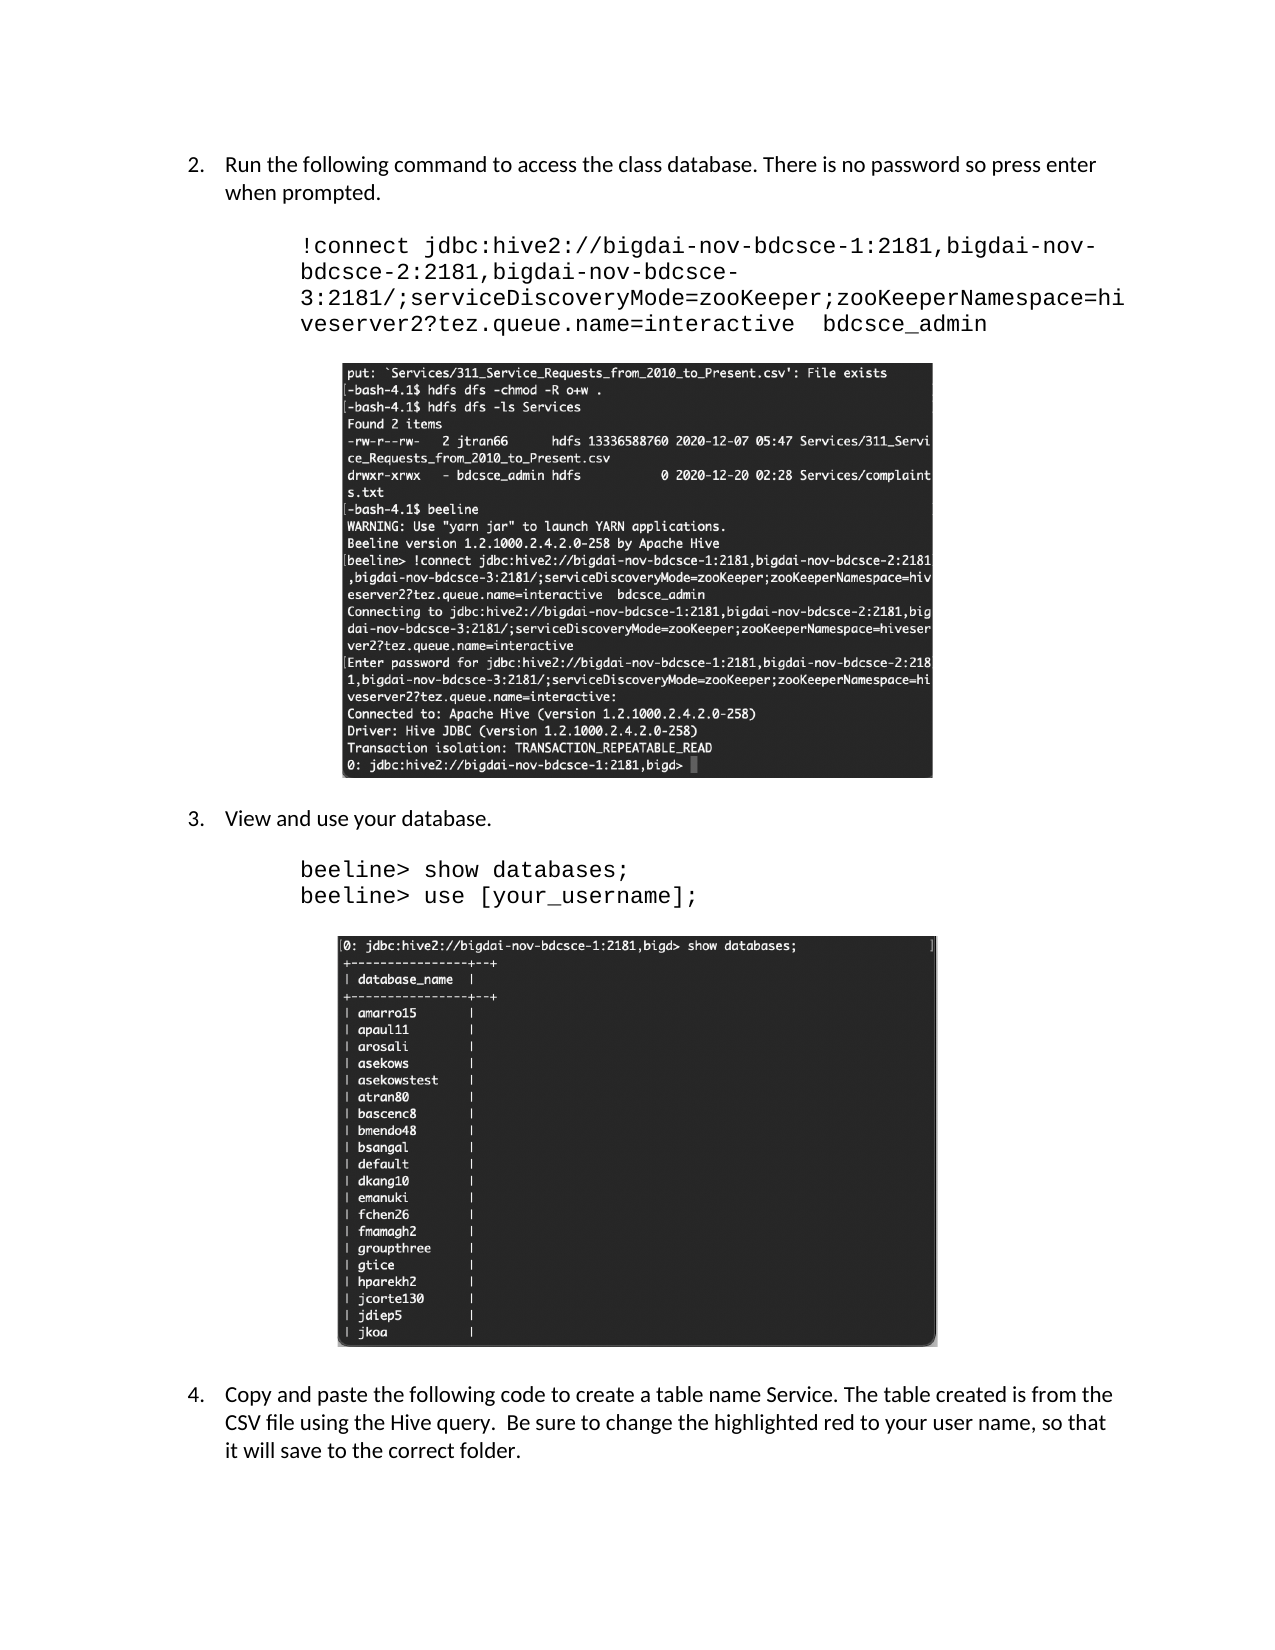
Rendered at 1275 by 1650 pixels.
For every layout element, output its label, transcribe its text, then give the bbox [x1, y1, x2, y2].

text beeline> show databases; [150, 858, 1125, 884]
picture [342, 363, 933, 778]
text beeline> use [your_username]; [150, 884, 1125, 910]
text !connect jdbc:hive2://bigdai-nov-bdcsce-1:2181,bigdai-nov-bdcsce-2:2181,bigdai-nov-bdcsce-3:2181/;serviceDiscoveryMode=zooKeeper;zooKeeperNamespace=hiveserver2?tez.queue.name=interactive bdcsce_admin [300, 234, 1125, 338]
list Run the following command to access the class database. There is no password so press enter when prompted. [187, 150, 1125, 206]
list Copy and paste the following code to create a table name Service. The table created is from the CSV file using the Hive query. Be sure to change the highlighted red to your user name, so that it will save to the correct folder. [187, 1380, 1125, 1464]
list View and use your database. [187, 804, 1125, 832]
picture [337, 936, 938, 1347]
